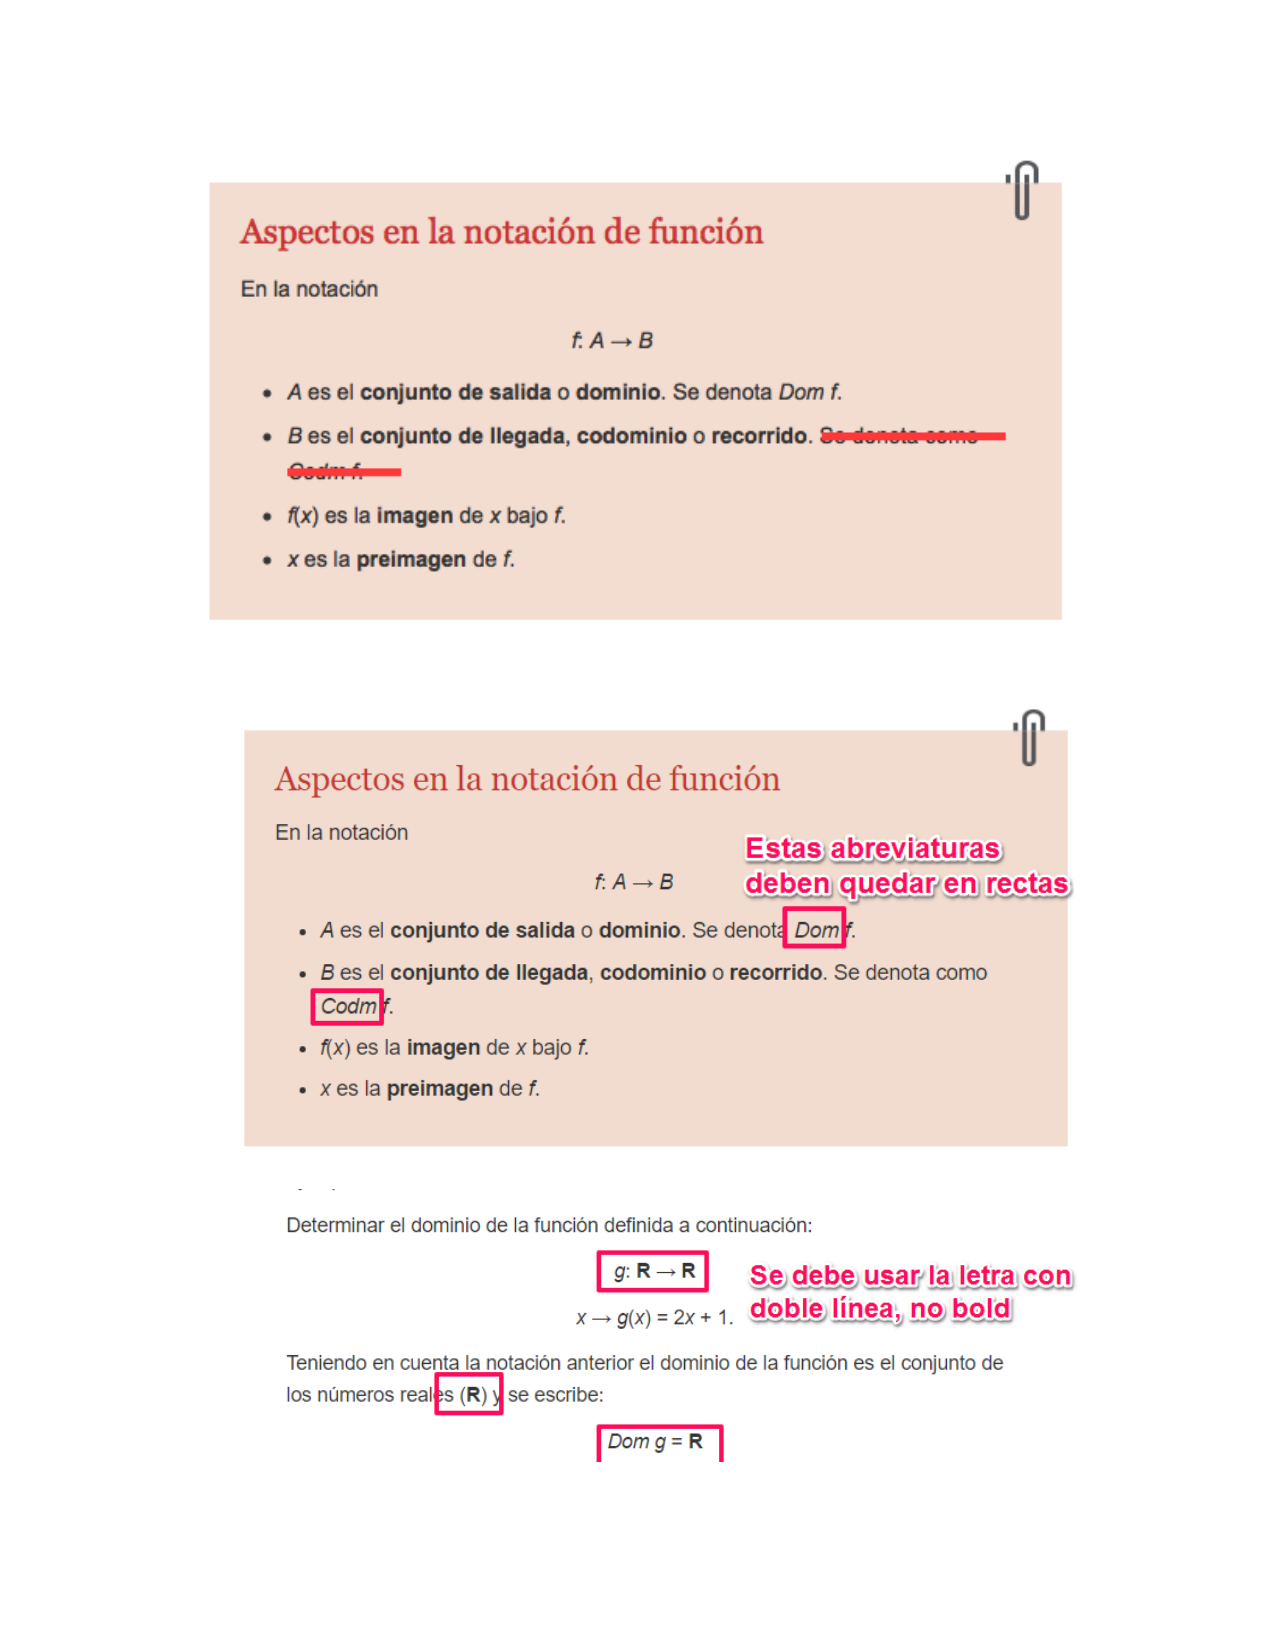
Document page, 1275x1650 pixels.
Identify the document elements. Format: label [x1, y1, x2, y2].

picture [177, 147, 1098, 656]
picture [177, 1189, 1098, 1462]
picture [177, 683, 1098, 1161]
